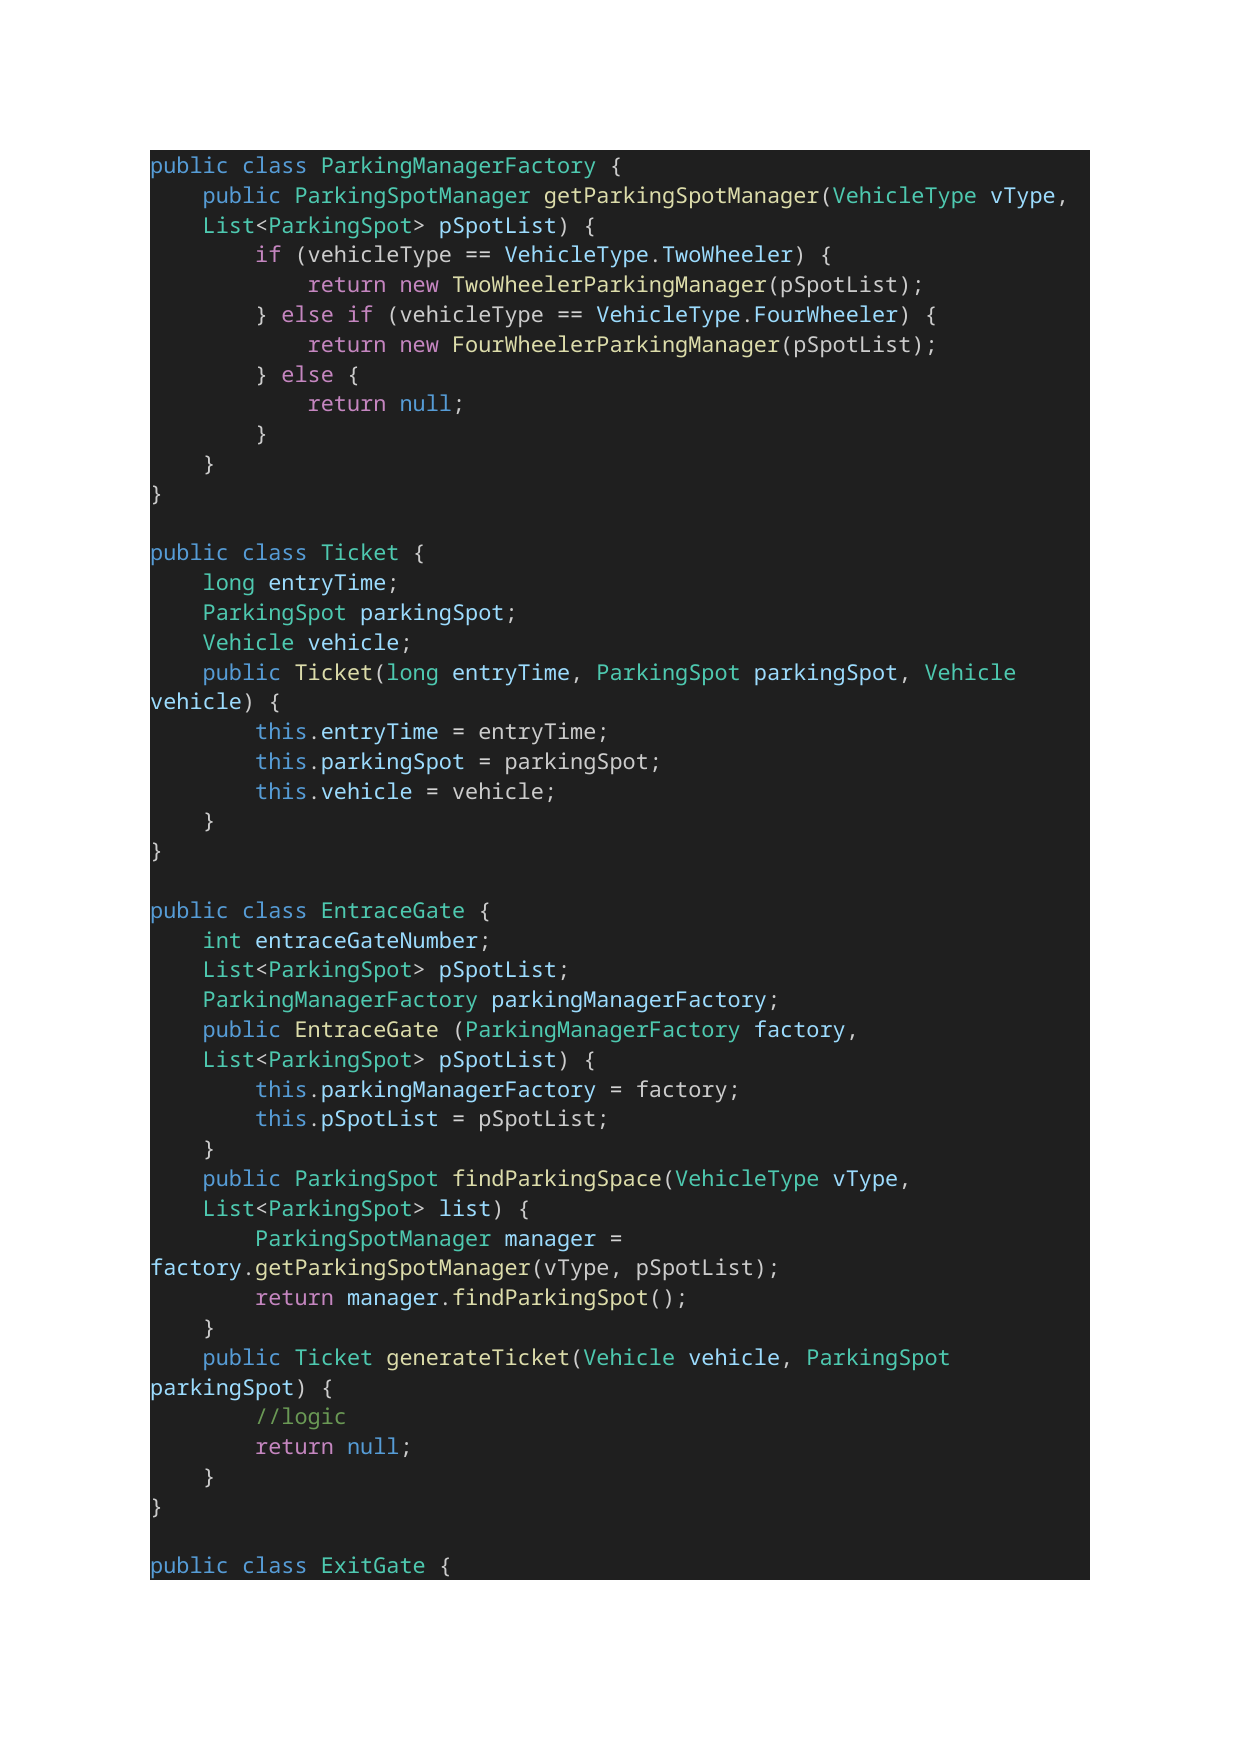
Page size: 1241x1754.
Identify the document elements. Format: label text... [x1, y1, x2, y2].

text public ParkingSpotManager getParkingSpotManager(VehicleType vType, [150, 180, 1090, 209]
text } [150, 1461, 1090, 1491]
text return new TwoWheelerParkingManager(pSpotList); [150, 269, 1090, 299]
text this.parkingSpot = parkingSpot; [150, 746, 1090, 776]
text public class ParkingManagerFactory { [150, 150, 1090, 180]
text this.vehicle = vehicle; [150, 776, 1090, 805]
text } [150, 478, 1090, 507]
text return null; [150, 1431, 1090, 1461]
text } [150, 418, 1090, 448]
text } [150, 1133, 1090, 1163]
text this.parkingManagerFactory = factory; [150, 1073, 1090, 1103]
text public EntraceGate (ParkingManagerFactory factory, [150, 1014, 1090, 1044]
text } [150, 448, 1090, 478]
text this.entryTime = entryTime; [150, 716, 1090, 746]
text public Ticket(long entryTime, ParkingSpot parkingSpot, Vehicle vehicle) { [150, 656, 1090, 716]
text int entraceGateNumber; [150, 924, 1090, 954]
text return manager.findParkingSpot(); [150, 1282, 1090, 1312]
text this.pSpotList = pSpotList; [150, 1103, 1090, 1133]
text return null; [150, 388, 1090, 418]
text public class EntraceGate { [150, 895, 1090, 924]
text List<ParkingSpot> list) { [150, 1193, 1090, 1222]
text public ParkingSpot findParkingSpace(VehicleType vType, [150, 1163, 1090, 1193]
text long entryTime; [150, 567, 1090, 597]
text } [150, 805, 1090, 835]
text List<ParkingSpot> pSpotList) { [150, 1044, 1090, 1073]
text if (vehicleType == VehicleType.TwoWheeler) { [150, 239, 1090, 269]
text //logic [150, 1401, 1090, 1431]
text } else { [150, 358, 1090, 388]
text } [150, 1491, 1090, 1520]
text return new FourWheelerParkingManager(pSpotList); [150, 329, 1090, 358]
text ParkingSpot parkingSpot; [150, 597, 1090, 627]
text public Ticket generateTicket(Vehicle vehicle, ParkingSpot parkingSpot) { [150, 1342, 1090, 1401]
text } else if (vehicleType == VehicleType.FourWheeler) { [150, 299, 1090, 329]
text public class ExitGate { [150, 1550, 1090, 1580]
text List<ParkingSpot> pSpotList; [150, 954, 1090, 984]
text } [150, 835, 1090, 865]
text } [150, 1312, 1090, 1342]
text ParkingManagerFactory parkingManagerFactory; [150, 984, 1090, 1014]
text Vehicle vehicle; [150, 627, 1090, 656]
text List<ParkingSpot> pSpotList) { [150, 209, 1090, 239]
text public class Ticket { [150, 537, 1090, 567]
text ParkingSpotManager manager = factory.getParkingSpotManager(vType, pSpotList); [150, 1222, 1090, 1282]
